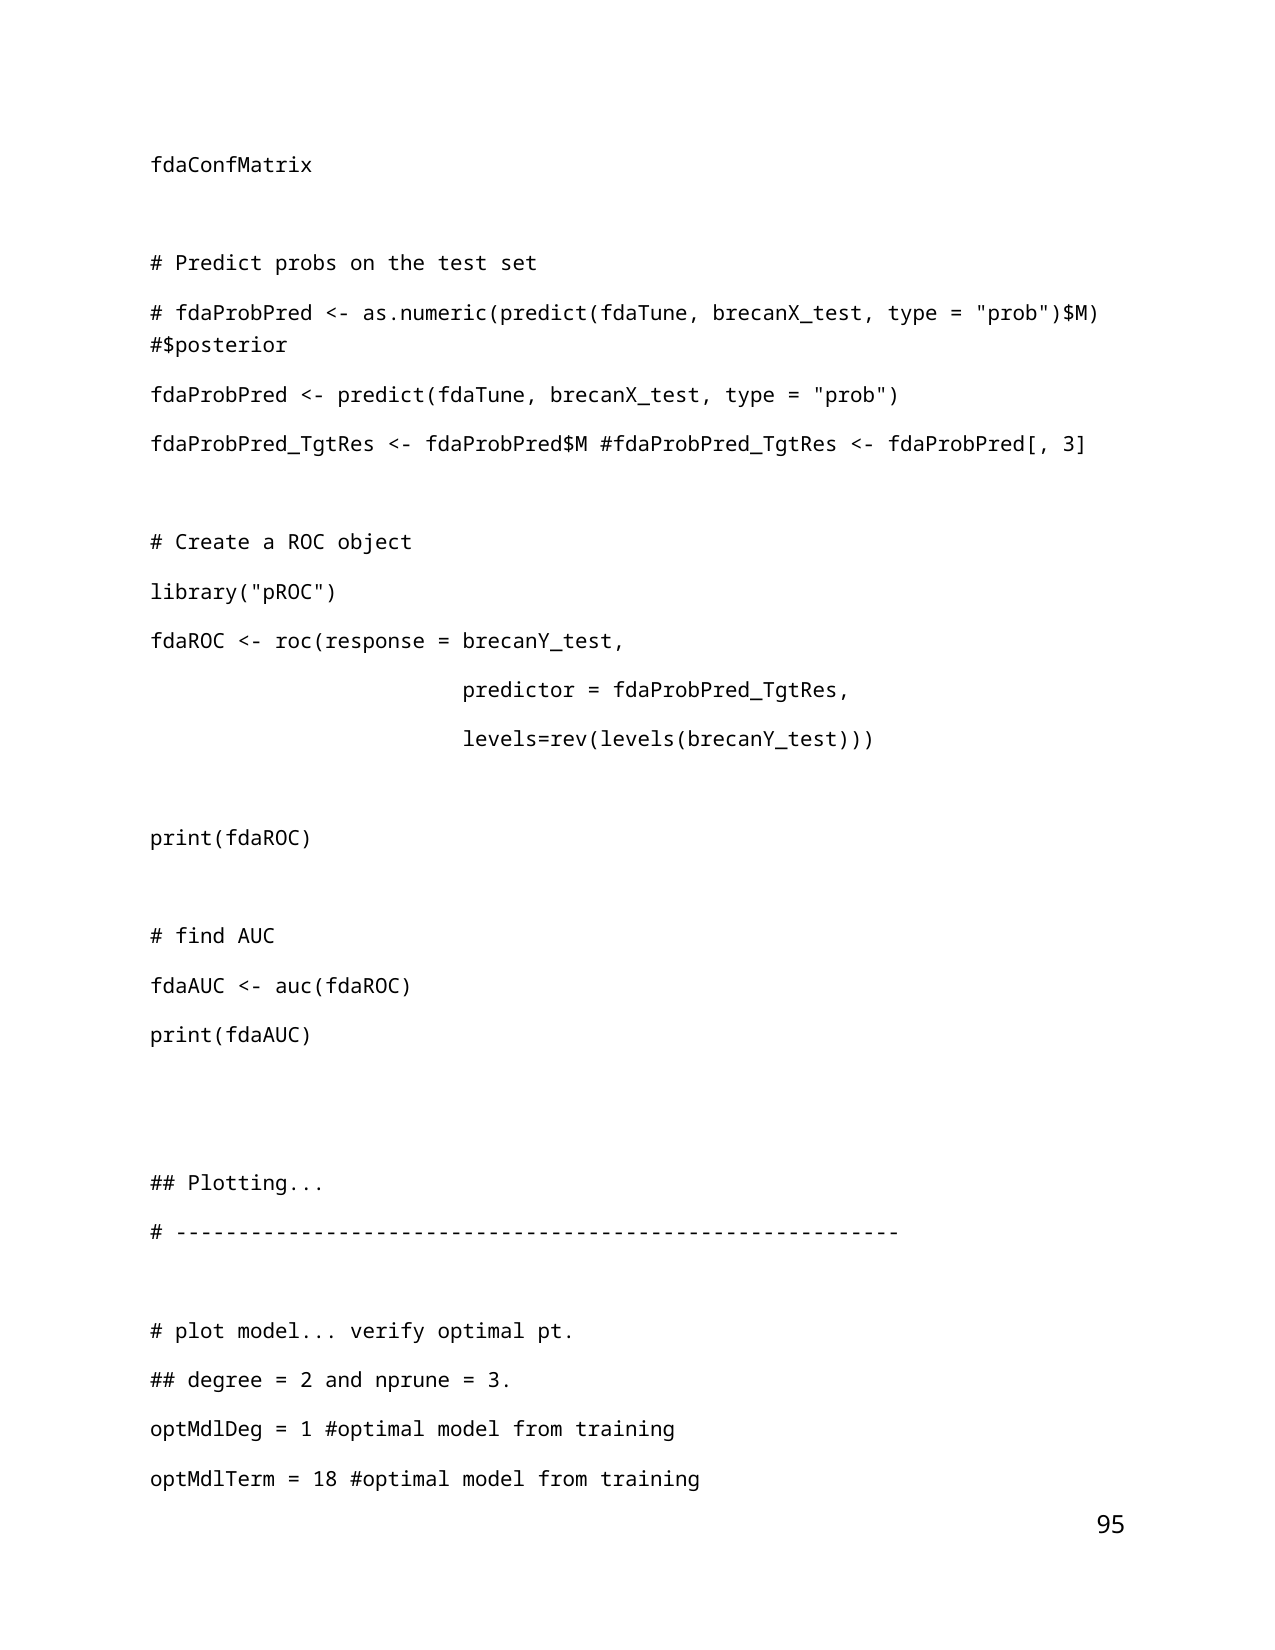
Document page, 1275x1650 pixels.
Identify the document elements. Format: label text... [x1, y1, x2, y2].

text fdaConfMatrix [150, 150, 1125, 178]
text # ---------------------------------------------------------- [150, 1217, 1125, 1246]
text fdaProbPred_TgtRes <- fdaProbPred$M #fdaProbPred_TgtRes <- fdaProbPred[, 3] [150, 429, 1125, 457]
text # fdaProbPred <- as.numeric(predict(fdaTune, brecanX_test, type = "prob")$M) #$posterior [150, 298, 1125, 359]
text ## Plotting... [150, 1168, 1125, 1196]
text optMdlDeg = 1 #optimal model from training [150, 1414, 1125, 1443]
text print(fdaROC) [150, 823, 1125, 852]
text library("pROC") [150, 577, 1125, 605]
text levels=rev(levels(brecanY_test))) [150, 724, 1125, 753]
text # find AUC [150, 922, 1125, 950]
text fdaROC <- roc(response = brecanY_test, [150, 626, 1125, 654]
text predictor = fdaProbPred_TgtRes, [150, 675, 1125, 704]
text fdaAUC <- auc(fdaROC) [150, 971, 1125, 999]
text # Predict probs on the test set [150, 248, 1125, 277]
text print(fdaAUC) [150, 1020, 1125, 1049]
text # Create a ROC object [150, 527, 1125, 556]
text fdaProbPred <- predict(fdaTune, brecanX_test, type = "prob") [150, 380, 1125, 408]
text optMdlTerm = 18 #optimal model from training [150, 1464, 1125, 1492]
text # plot model... verify optimal pt. [150, 1316, 1125, 1344]
text ## degree = 2 and nprune = 3. [150, 1365, 1125, 1393]
